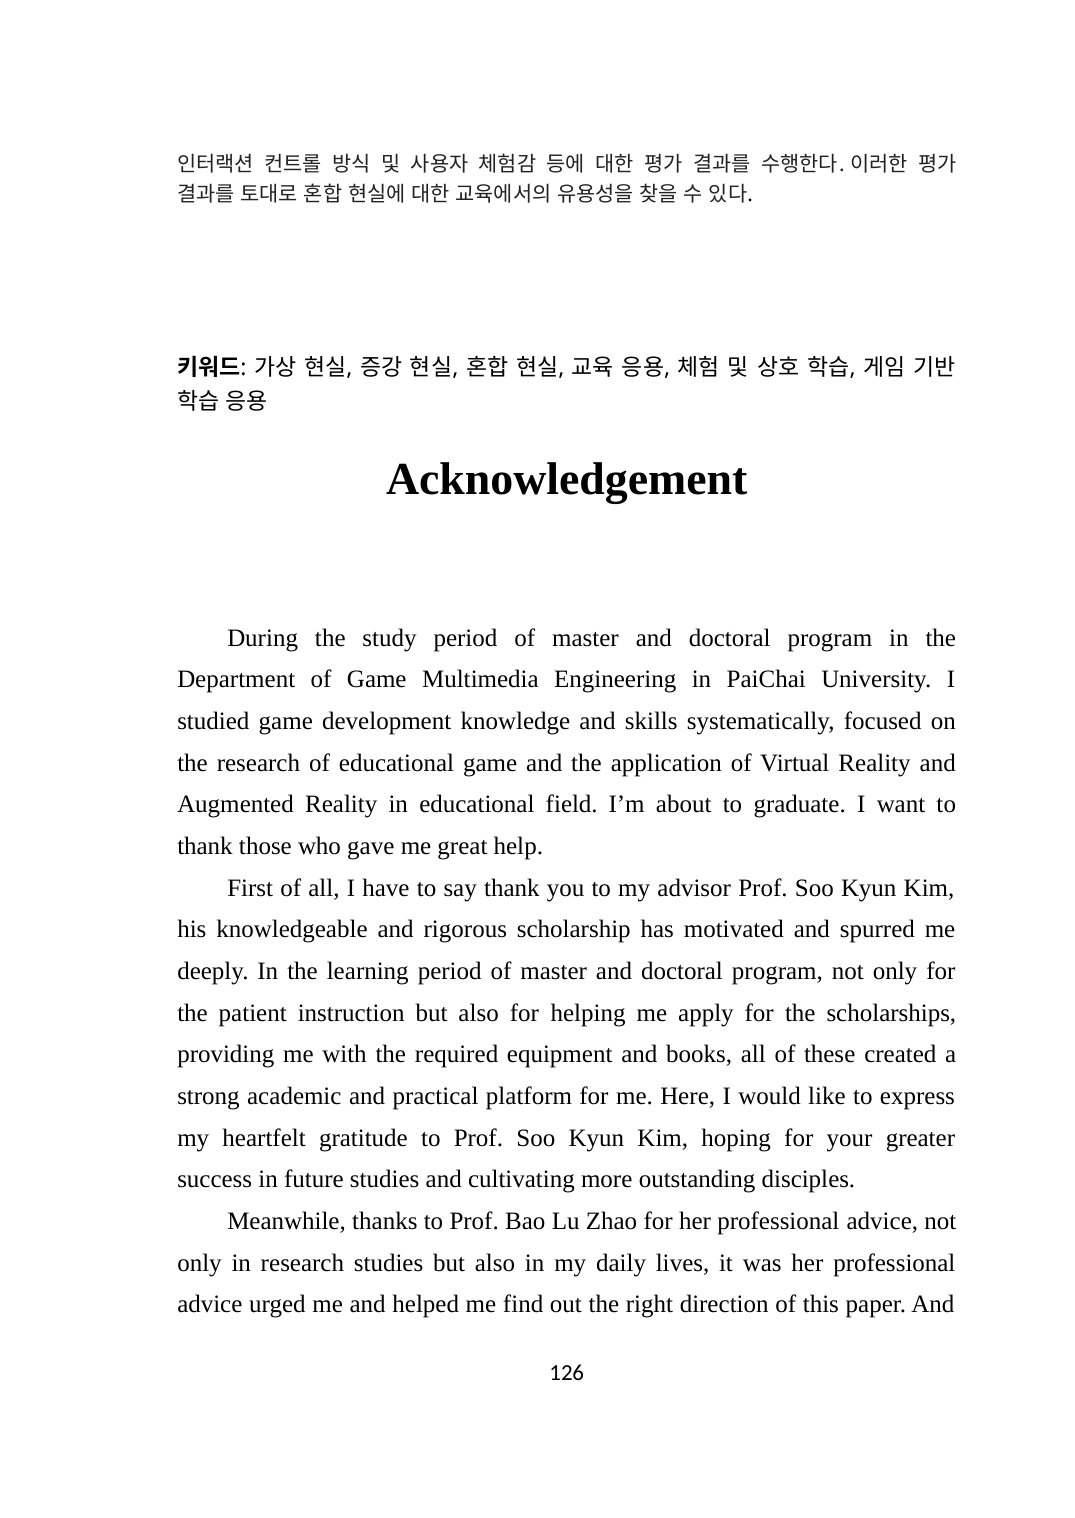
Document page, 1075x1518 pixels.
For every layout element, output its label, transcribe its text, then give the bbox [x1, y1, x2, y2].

list Acknowledgement [177, 451, 956, 504]
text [177, 1196, 956, 1321]
text First of all, I have to say thank you to my advisor Prof. Soo Kyun Kim, his knowledgeable and rigorous scholarship has motivated and spurred me deeply. In the learning period of master and doctoral program, not only for the patient instruction but also for helping me apply for the scholarships, providing me with the required equipment and books, all of these created a strong academic and practical platform for me. Here, I would like to express my heartfelt gratitude to Prof. Soo Kyun Kim, hoping for your greater success in future studies and cultivating more outstanding disciples. [177, 863, 956, 1196]
text During the study period of master and doctoral program in the Department of Game Multimedia Engineering in PaiChai University. I studied game development knowledge and skills systematically, focused on the research of educational game and the application of Virtual Reality and Augmented Reality in educational field. I’m about to graduate. I want to thank those who gave me great help. [177, 613, 956, 863]
text 키워드: 가상 현실, 증강 현실, 혼합 현실, 교육 응용, 체험 및 상호 학습, 게임 기반 학습 응용 [177, 349, 956, 416]
